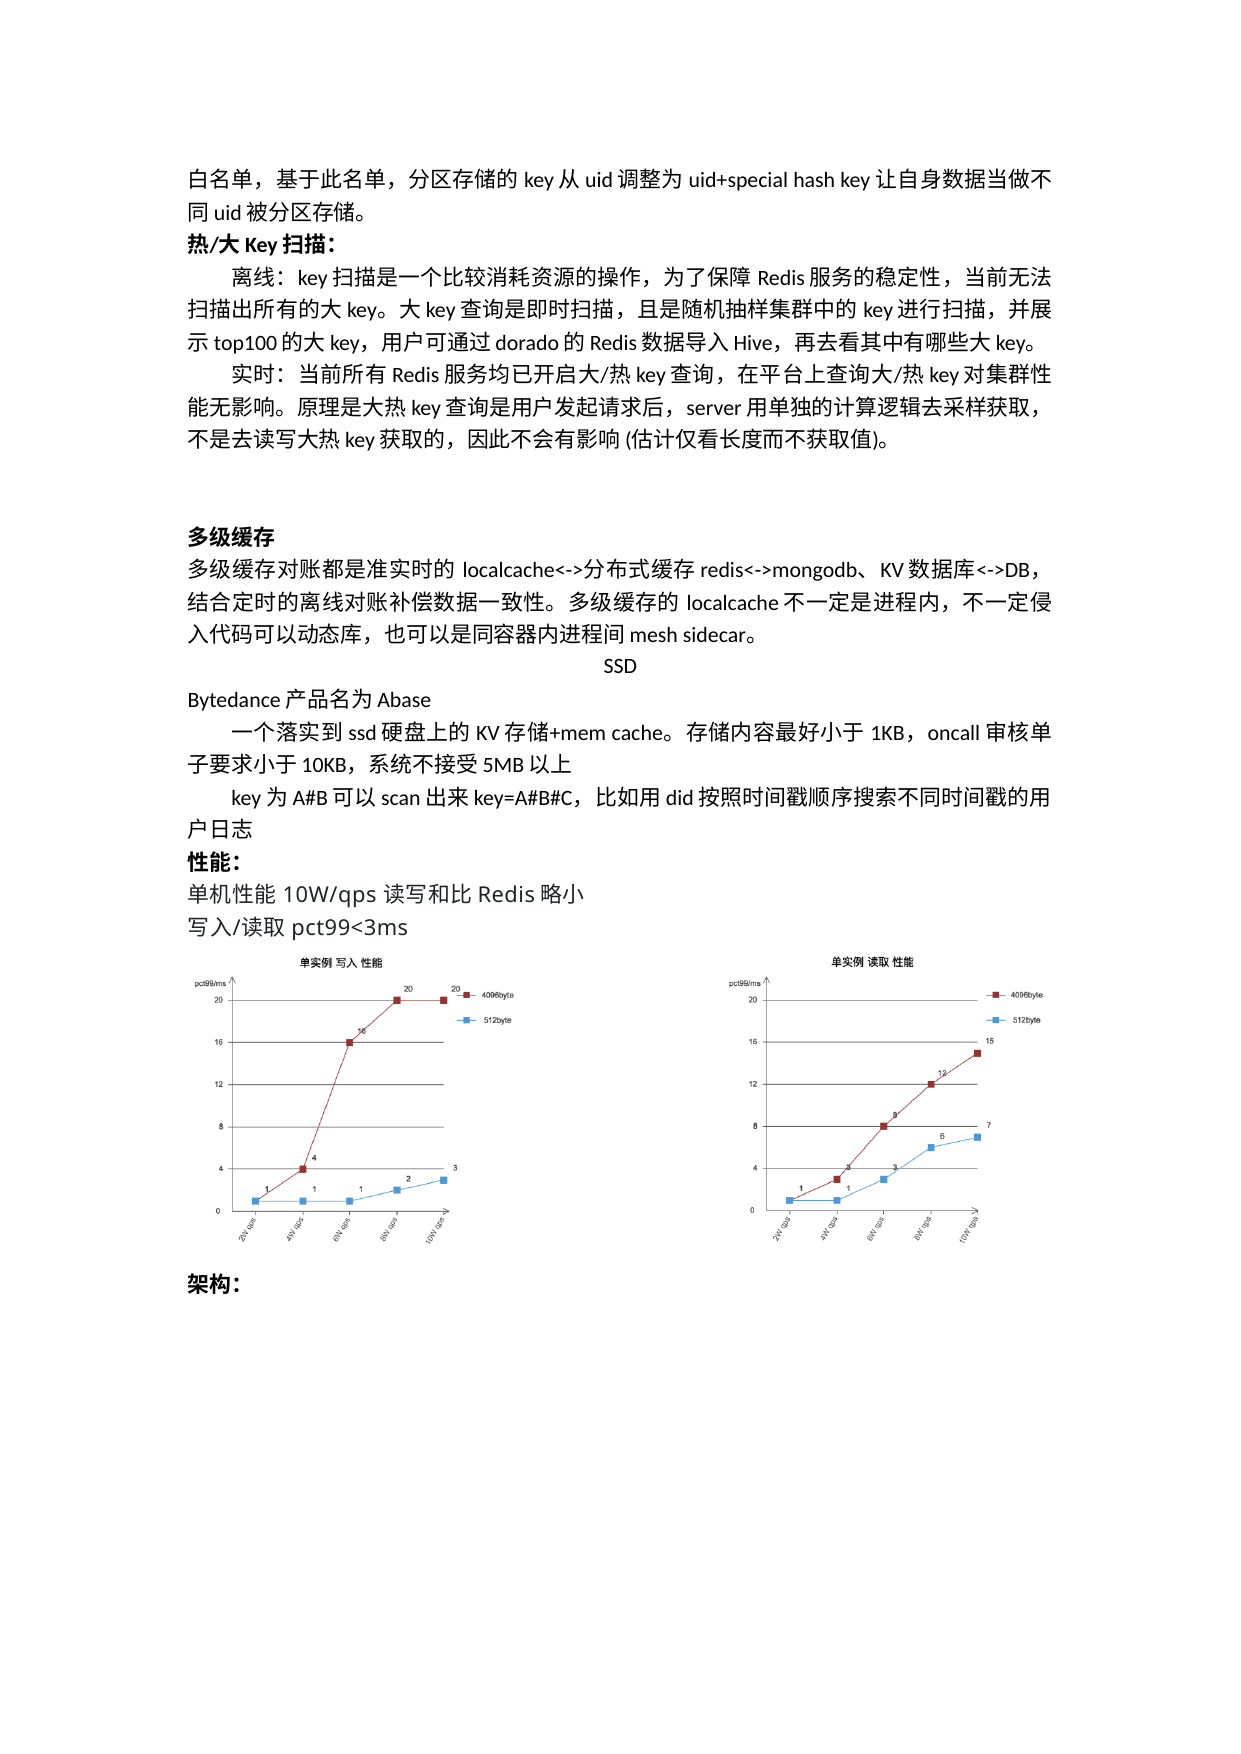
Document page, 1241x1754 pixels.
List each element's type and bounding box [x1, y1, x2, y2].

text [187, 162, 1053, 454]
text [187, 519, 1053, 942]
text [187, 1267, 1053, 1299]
picture [187, 942, 1053, 1263]
